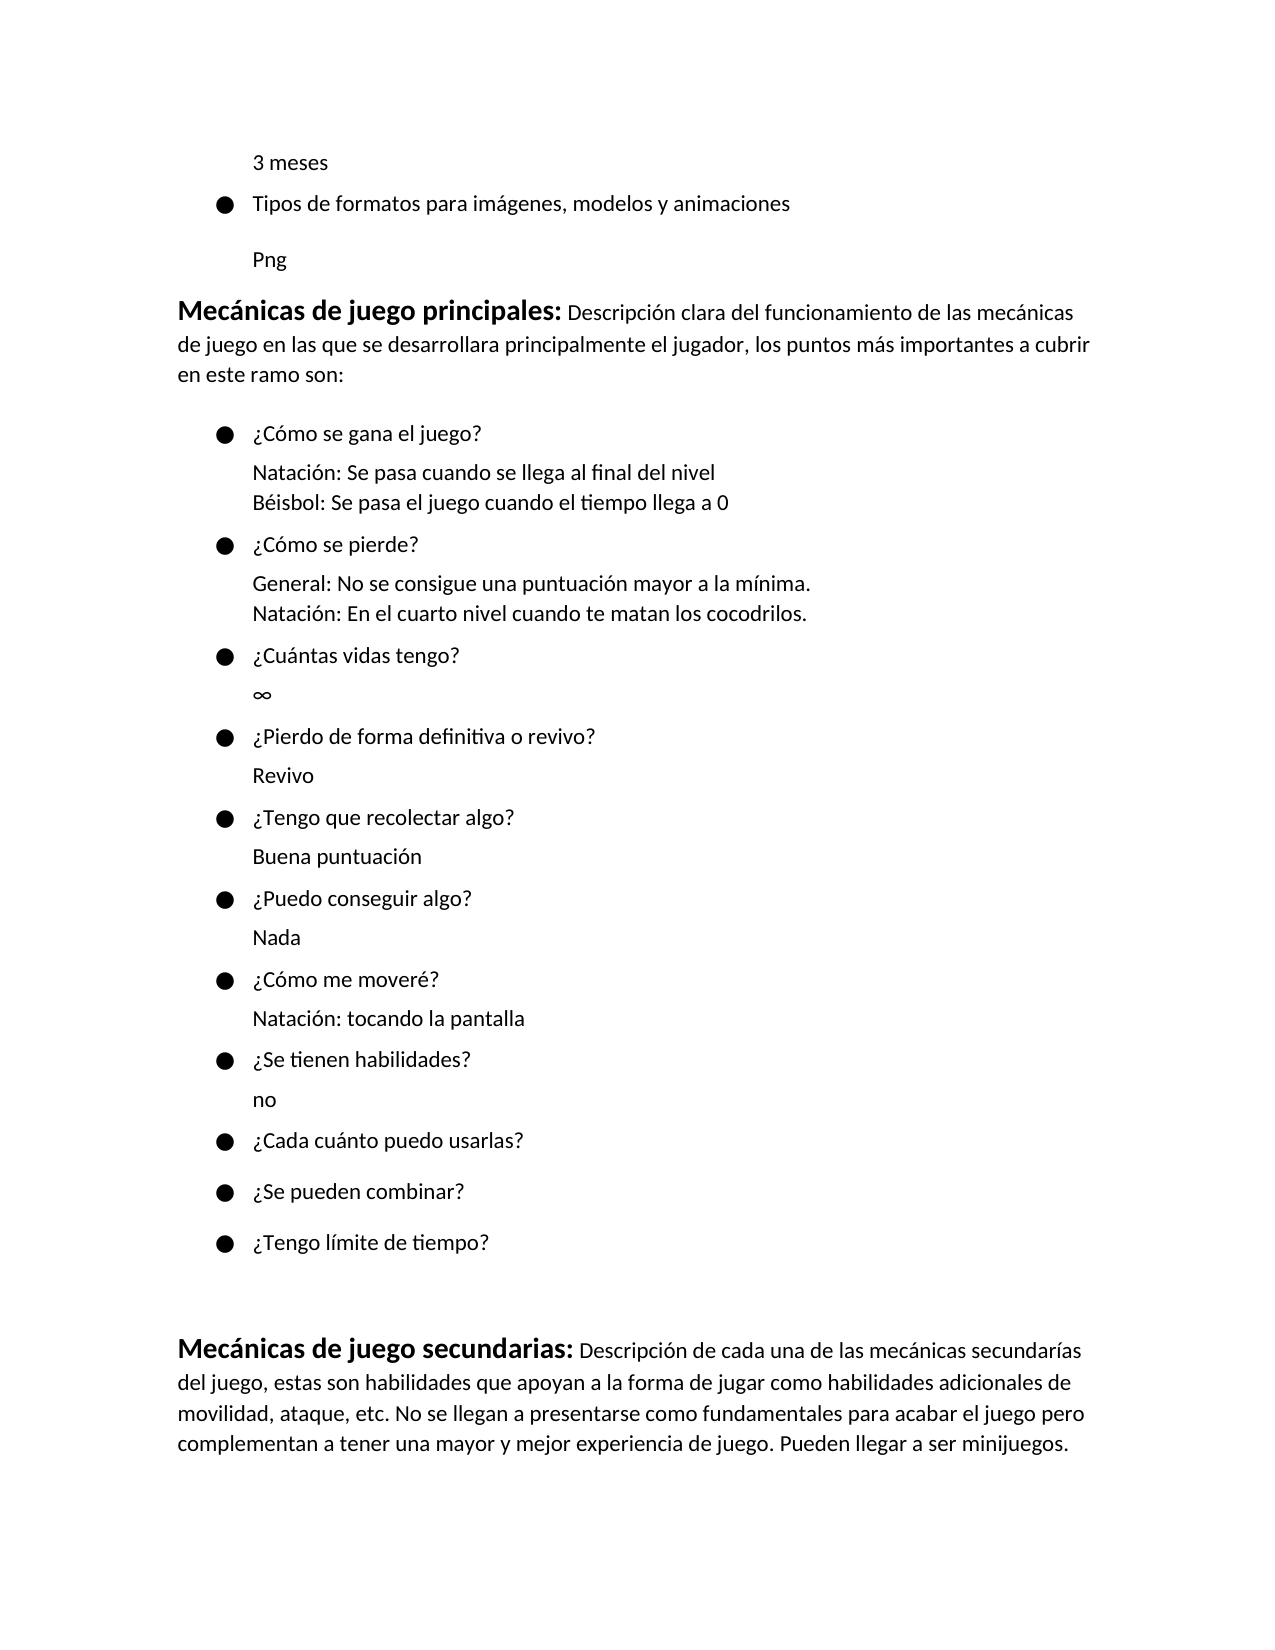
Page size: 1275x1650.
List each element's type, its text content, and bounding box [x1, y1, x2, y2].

text Natación: Se pasa cuando se llega al final del nivel [252, 458, 1098, 486]
text General: No se consigue una puntuación mayor a la mínima. [252, 569, 1098, 597]
list ¿Se tienen habilidades? [215, 1034, 1098, 1081]
list ¿Puedo conseguir algo? [215, 872, 1098, 919]
list ¿Pierdo de forma definitiva o revivo? [215, 710, 1098, 757]
list ¿Se pueden combinar? [215, 1166, 1098, 1213]
list ¿Tengo que recolectar algo? [215, 791, 1098, 838]
list 3 meses [215, 148, 1098, 176]
text Revivo [252, 761, 1098, 789]
list ¿Cómo se gana el juego? [215, 407, 1098, 454]
list ¿Cómo se pierde? [215, 518, 1098, 565]
text Béisbol: Se pasa el juego cuando el tiempo llega a 0 [252, 488, 1098, 516]
list ¿Cada cuánto puedo usarlas? [215, 1115, 1098, 1162]
list ¿Cuántas vidas tengo? [215, 629, 1098, 676]
text Natación: tocando la pantalla [252, 1004, 1098, 1032]
list ¿Cómo me moveré? [215, 953, 1098, 1000]
list Tipos de formatos para imágenes, modelos y animaciones [215, 178, 1098, 225]
text Nada [252, 923, 1098, 951]
text Buena puntuación [252, 842, 1098, 870]
text no [252, 1085, 1098, 1113]
text ∞ [252, 680, 1098, 708]
text Mecánicas de juego principales: Descripción clara del funcionamiento de las mecánicas de juego en las que se desarrollara principalmente el jugador, los puntos más importantes a cubrir en este ramo son: [177, 292, 1098, 388]
text Natación: En el cuarto nivel cuando te matan los cocodrilos. [252, 599, 1098, 627]
text Mecánicas de juego secundarias: Descripción de cada una de las mecánicas secundarías del juego, estas son habilidades que apoyan a la forma de jugar como habilidades adicionales de movilidad, ataque, etc. No se llegan a presentarse como fundamentales para acabar el juego pero complementan a tener una mayor y mejor experiencia de juego. Pueden llegar a ser minijuegos. [177, 1331, 1098, 1457]
list Png [215, 245, 1098, 273]
list ¿Tengo límite de tiempo? [215, 1216, 1098, 1263]
